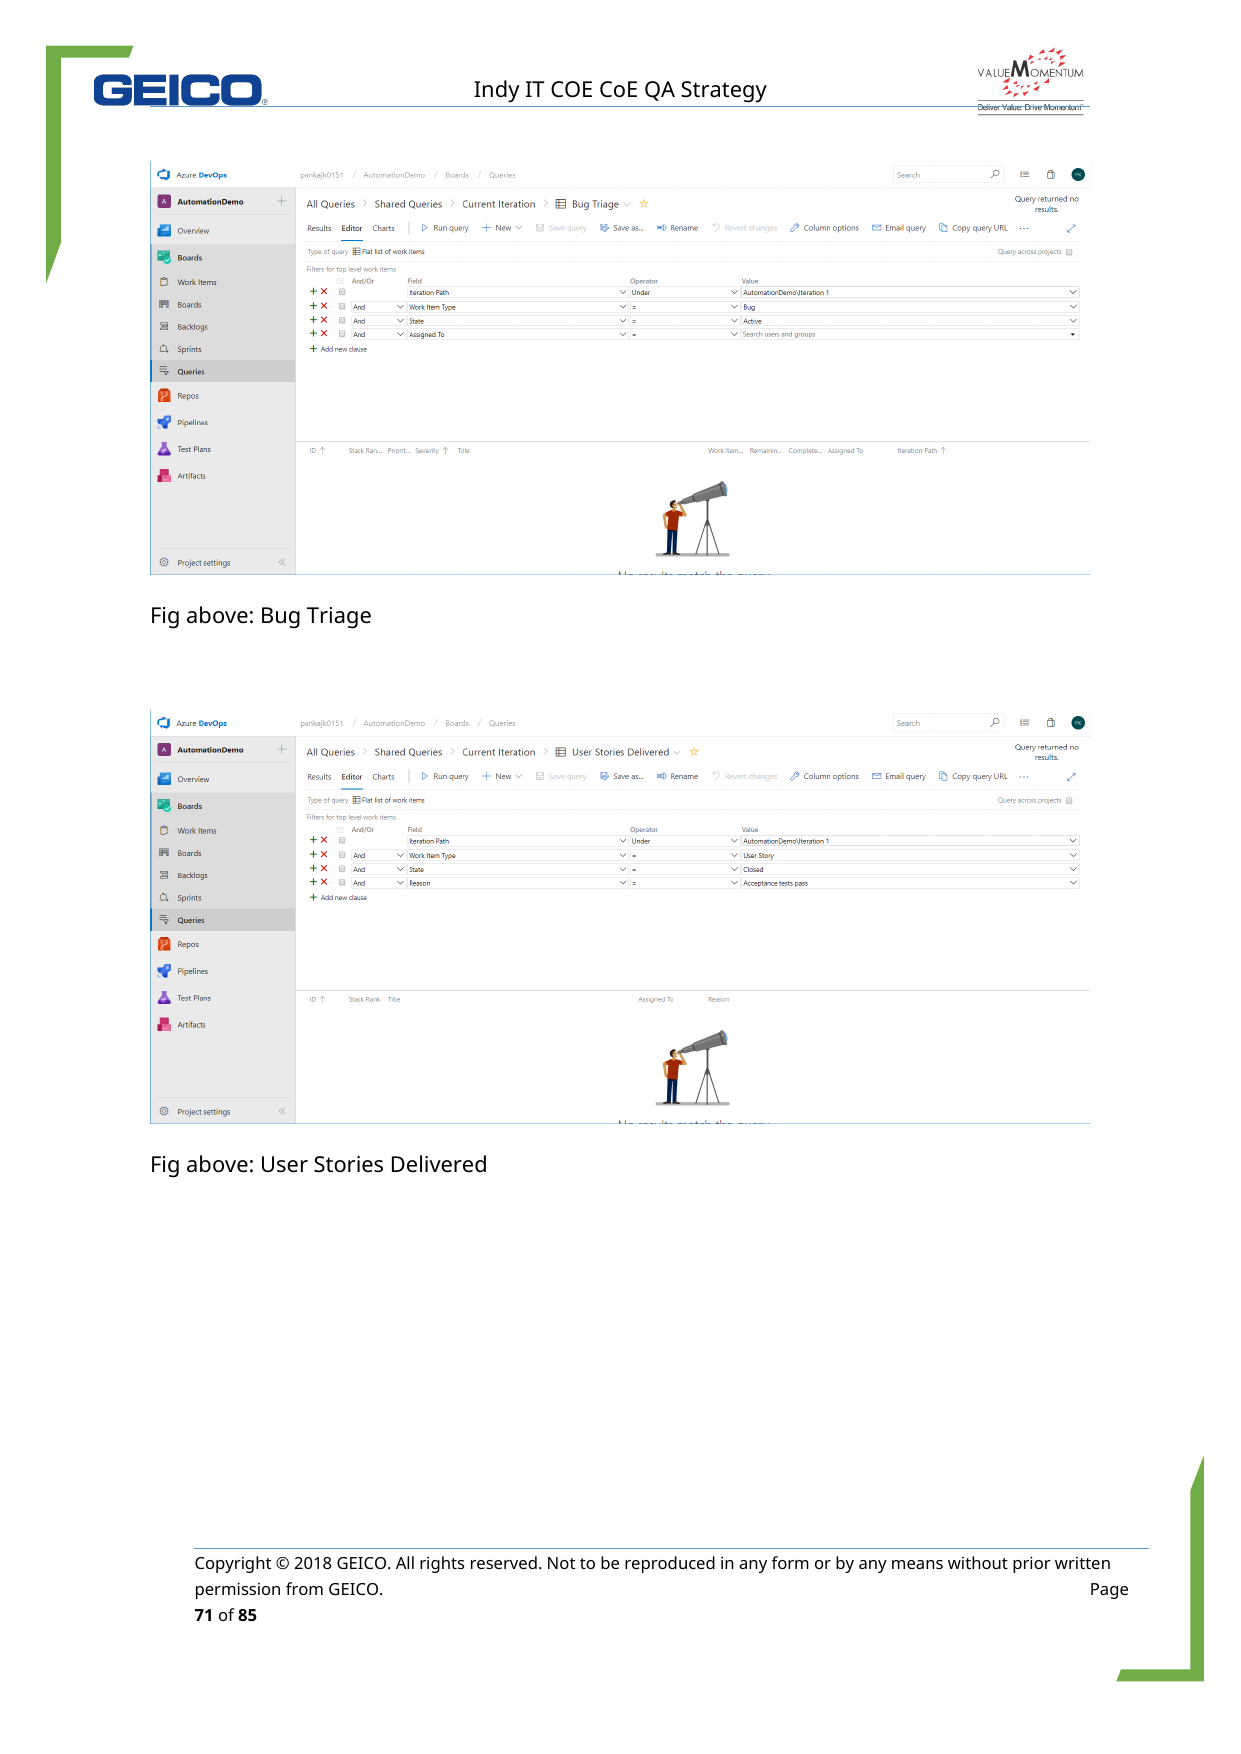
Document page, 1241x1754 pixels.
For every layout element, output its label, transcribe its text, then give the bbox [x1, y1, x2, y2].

picture [150, 710, 1091, 1124]
picture [93, 74, 268, 106]
picture [970, 107, 1091, 120]
text Fig above: Bug Triage [150, 600, 1090, 630]
picture [150, 161, 1091, 575]
text Fig above: User Stories Delivered [150, 1149, 1090, 1178]
picture [970, 42, 1091, 106]
